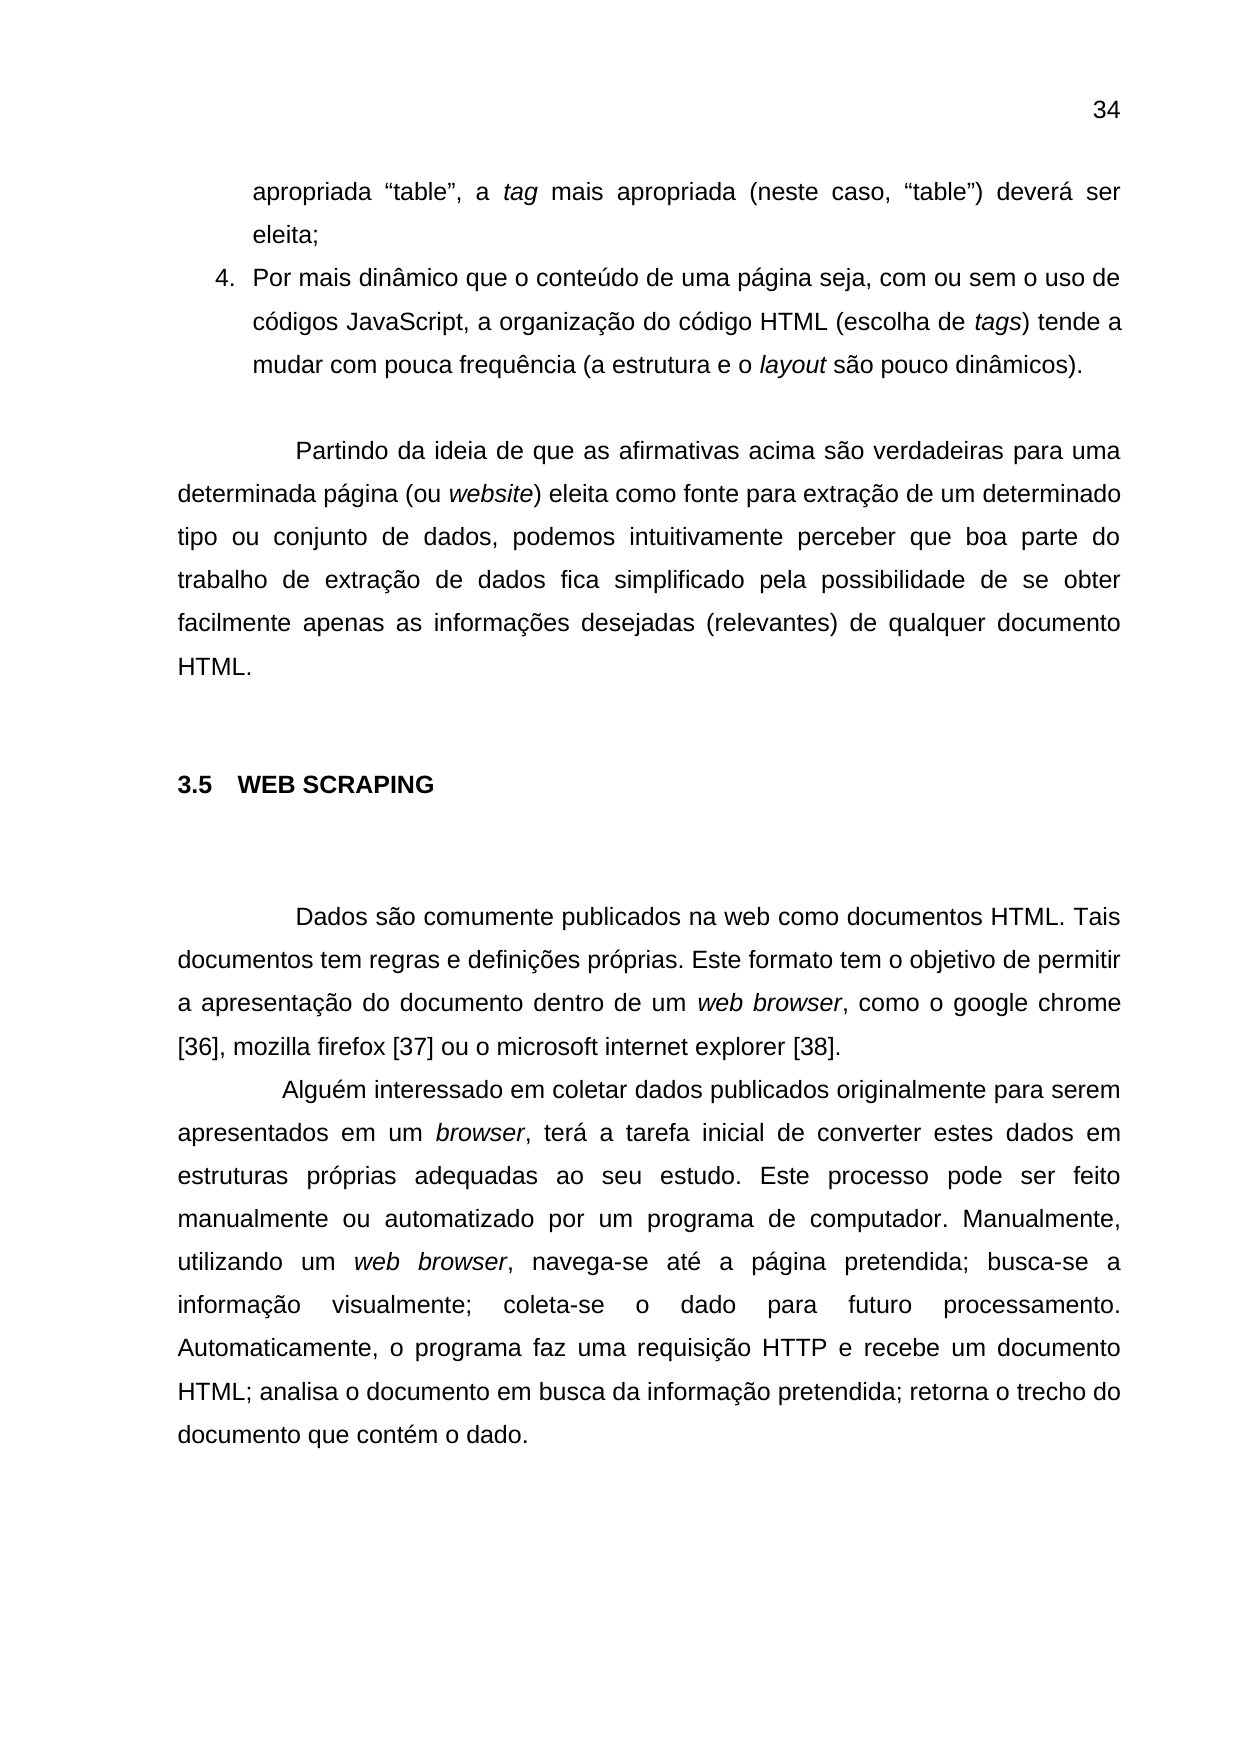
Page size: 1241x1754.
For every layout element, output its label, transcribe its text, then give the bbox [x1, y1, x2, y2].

text Dados são comumente publicados na web como documentos HTML. Tais documentos tem regras e definições próprias. Este formato tem o objetivo de permitir a apresentação do documento dentro de um web browser, como o google chrome [36], mozilla firefox [37] ou o microsoft internet explorer [38]. [177, 902, 1122, 1060]
text Alguém interessado em coletar dados publicados originalmente para serem apresentados em um browser, terá a tarefa inicial de converter estes dados em estruturas próprias adequadas ao seu estudo. Este processo pode ser feito manualmente ou automatizado por um programa de computador. Manualmente, utilizando um web browser, navega-se até a página pretendida; busca-se a informação visualmente; coleta-se o dado para futuro processamento. Automaticamente, o programa faz uma requisição HTTP e recebe um documento HTML; analisa o documento em busca da informação pretendida; retorna o trecho do documento que contém o dado. [177, 1075, 1122, 1448]
subtitle WEB SCRAPING [177, 770, 1122, 798]
list Por mais dinâmico que o conteúdo de uma página seja, com ou sem o uso de códigos JavaScript, a organização do código HTML (escolha de tags) tende a mudar com pouca frequência (a estrutura e o layout são pouco dinâmicos). [215, 263, 1122, 378]
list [215, 177, 1122, 249]
text Partindo da ideia de que as afirmativas acima são verdadeiras para uma determinada página (ou website) eleita como fonte para extração de um determinado tipo ou conjunto de dados, podemos intuitivamente perceber que boa parte do trabalho de extração de dados fica simplificado pela possibilidade de se obter facilmente apenas as informações desejadas (relevantes) de qualquer documento HTML. [177, 436, 1122, 680]
